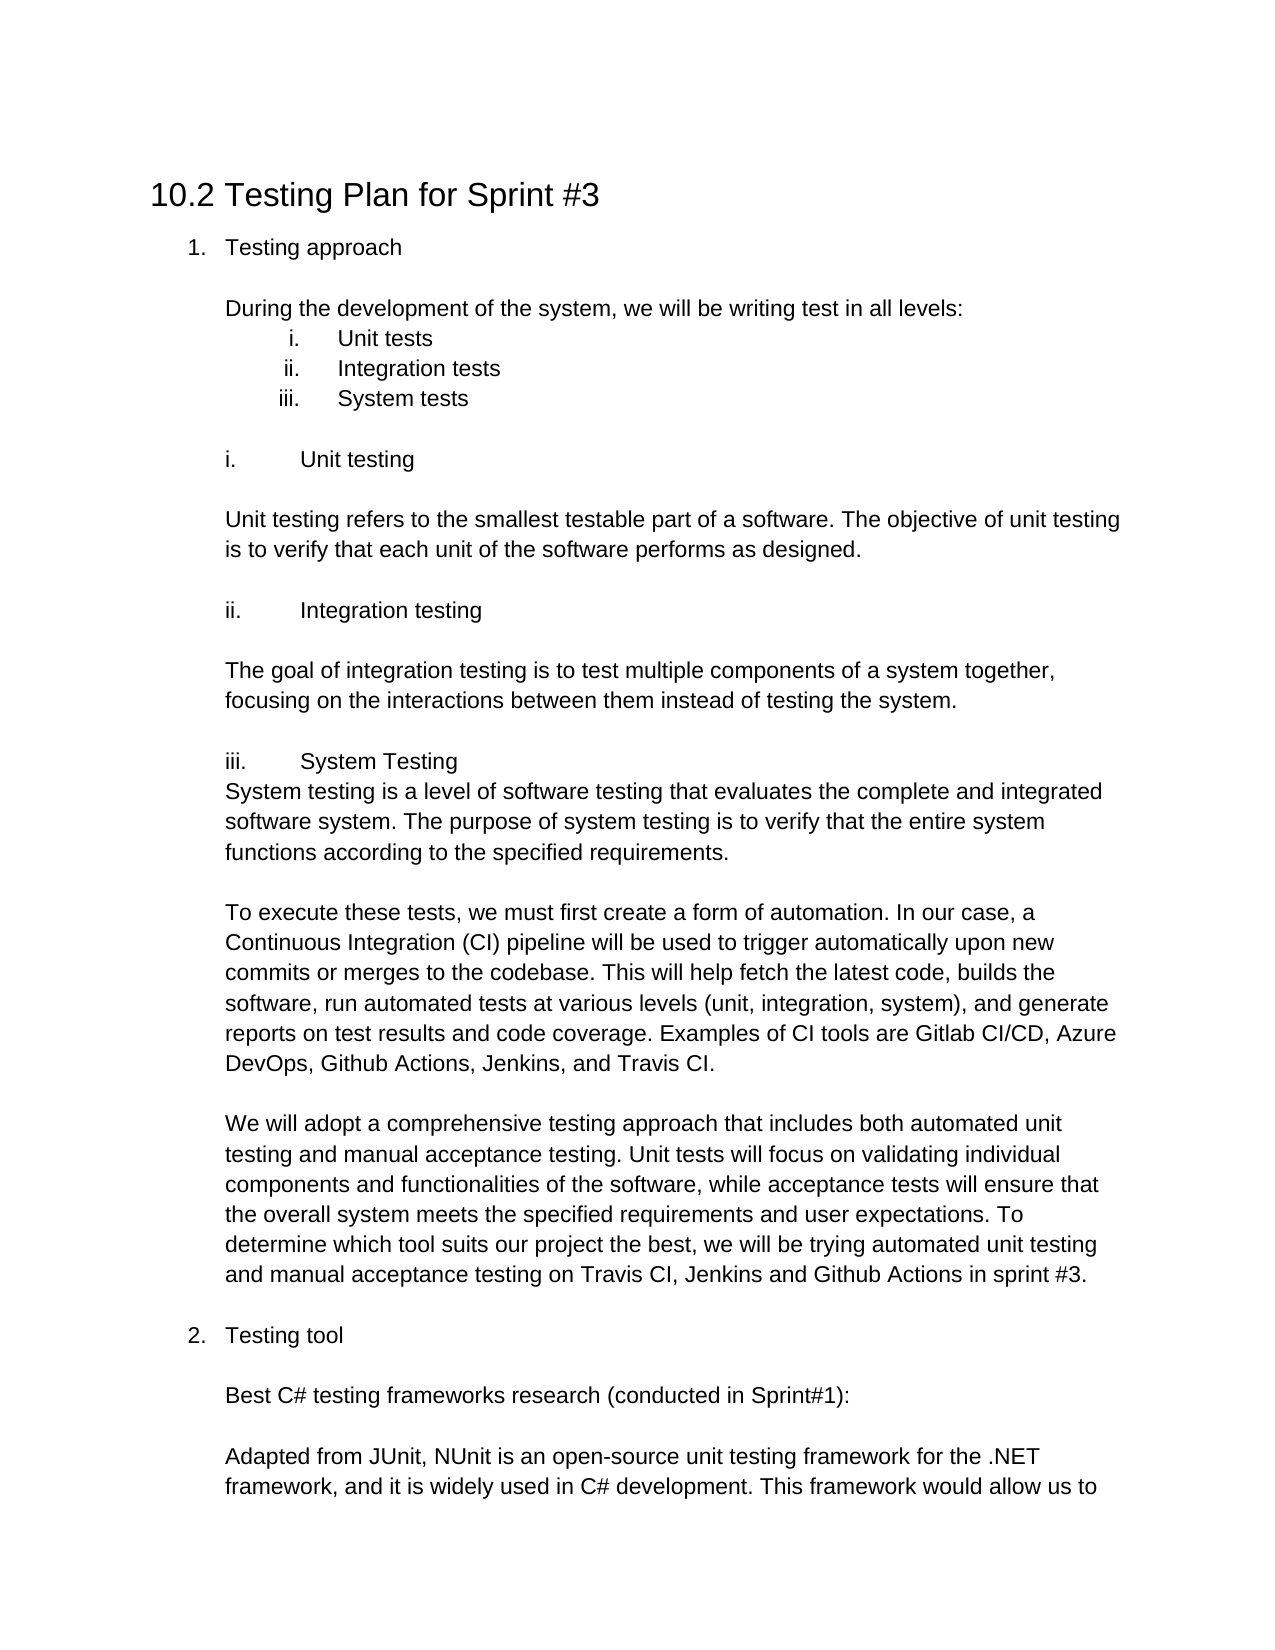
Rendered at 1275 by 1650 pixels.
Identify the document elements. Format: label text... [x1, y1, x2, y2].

list Testing tool [187, 1322, 1125, 1348]
text System testing is a level of software testing that evaluates the complete and integrated software system. The purpose of system testing is to verify that the entire system functions according to the specified requirements. [225, 778, 1125, 865]
list System Testing [225, 748, 1125, 774]
text The goal of integration testing is to test multiple components of a system together, focusing on the interactions between them instead of testing the system. [225, 657, 1125, 714]
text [225, 1443, 1125, 1499]
text To execute these tests, we must first create a form of automation. In our case, a Continuous Integration (CI) pipeline will be used to trigger automatically upon new commits or merges to the codebase. This will help fetch the latest code, builds the software, run automated tests at various levels (unit, integration, system), and generate reports on test results and code coverage. Examples of CI tools are Gitlab CI/CD, Azure DevOps, Github Actions, Jenkins, and Travis CI. [225, 899, 1125, 1076]
list Testing approach [187, 234, 1125, 261]
text We will adopt a comprehensive testing approach that includes both automated unit testing and manual acceptance testing. Unit tests will focus on validating individual components and functionalities of the software, while acceptance tests will ensure that the overall system meets the specified requirements and user expectations. To determine which tool suits our project the best, we will be trying automated unit testing and manual acceptance testing on Travis CI, Jenkins and Github Actions in sprint #3. [225, 1110, 1125, 1288]
text During the development of the system, we will be writing test in all levels: [150, 295, 1125, 321]
list Integration testing [225, 597, 1125, 623]
subtitle 10.2 Testing Plan for Sprint #3 [150, 175, 1125, 213]
list Unit testing [225, 446, 1125, 472]
text Unit testing refers to the smallest testable part of a software. The objective of unit testing is to verify that each unit of the software performs as designed. [225, 506, 1125, 563]
text Best C# testing frameworks research (conducted in Sprint#1): [225, 1382, 1125, 1408]
list System tests [300, 385, 1125, 412]
list Integration tests [300, 355, 1125, 381]
list Unit tests [300, 325, 1125, 351]
